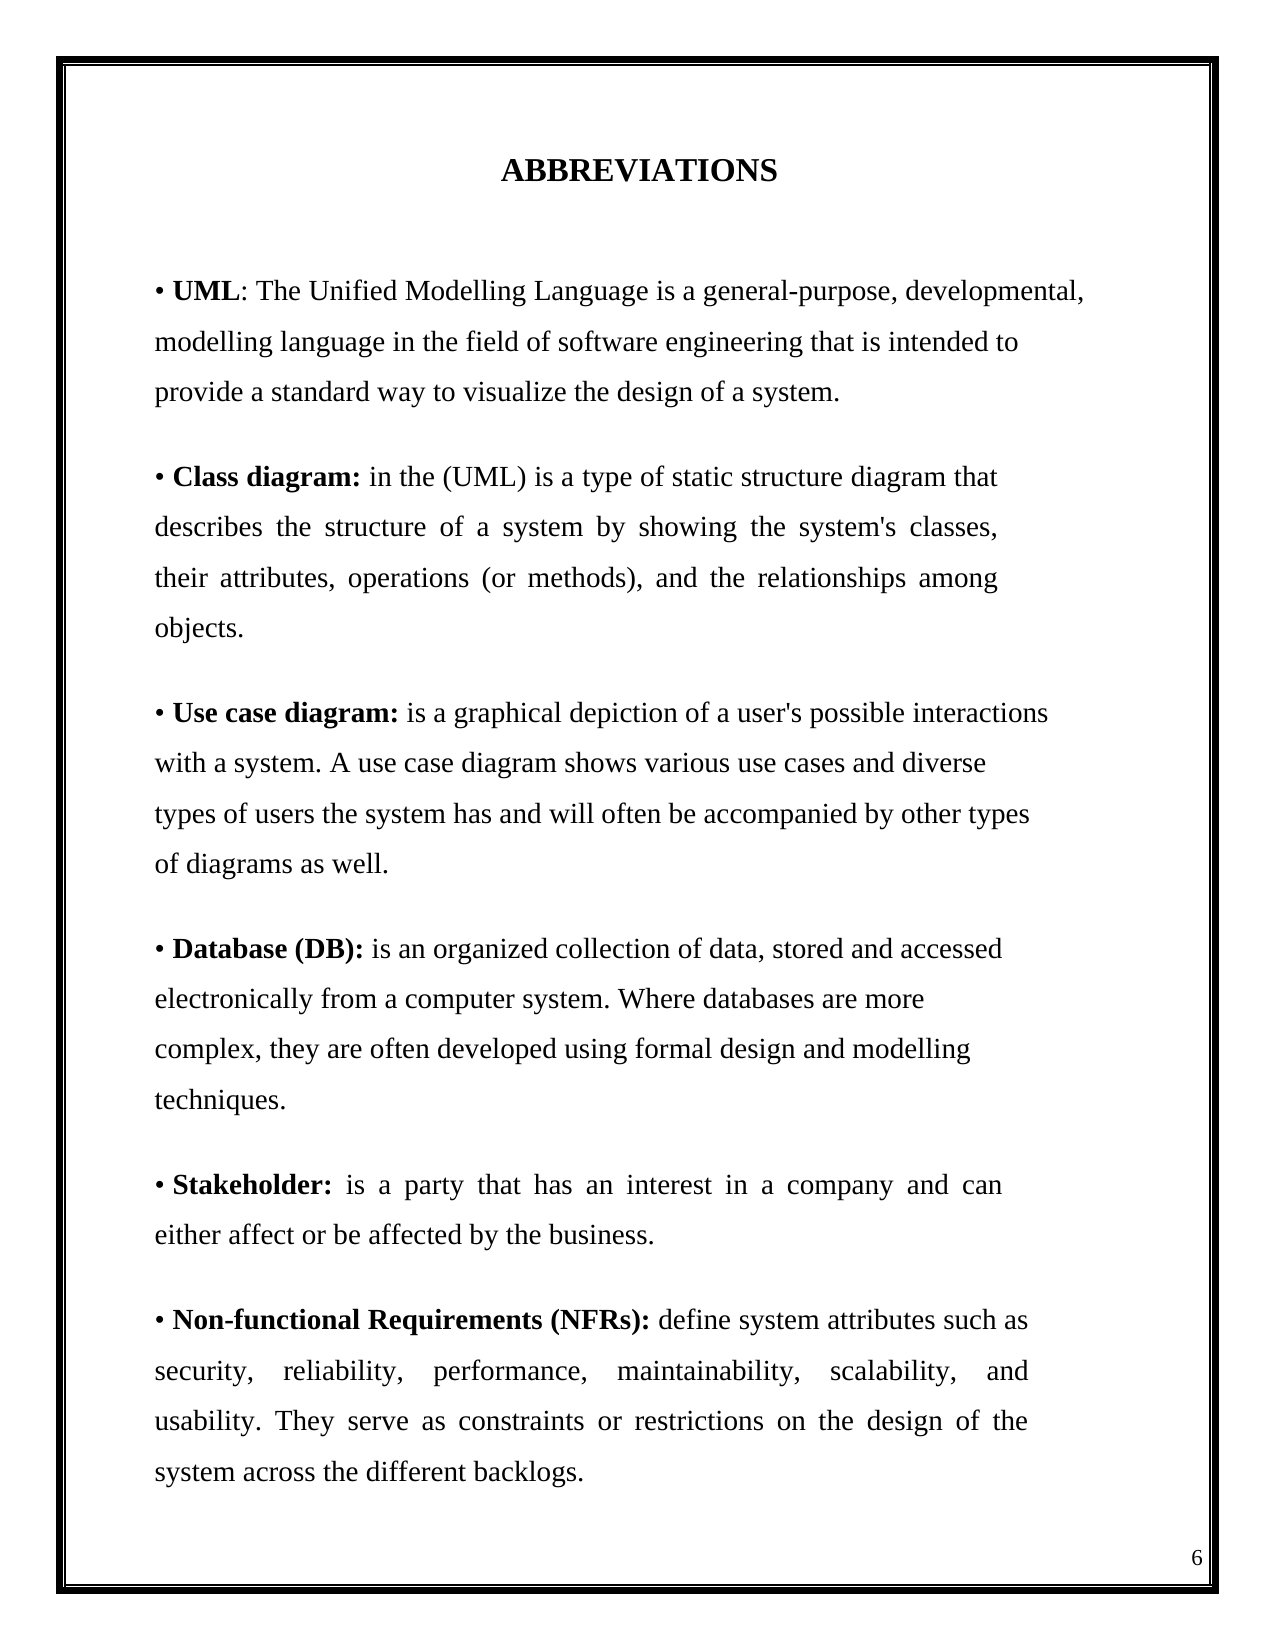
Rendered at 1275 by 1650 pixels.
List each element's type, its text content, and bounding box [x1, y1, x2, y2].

list Non-functional Requirements (NFRs): define system attributes such as security, reliability, performance, maintainability, scalability, and usability. They serve as constraints or restrictions on the design of the system across the different backlogs. [154, 1302, 1028, 1488]
list Class diagram: in the (UML) is a type of static structure diagram that describes the structure of a system by showing the system's classes, their attributes, operations (or methods), and the relationships among objects. [154, 459, 998, 644]
list UML: The Unified Modelling Language is a general-purpose, developmental, modelling language in the field of software engineering that is intended to provide a standard way to visualize the design of a system. [154, 273, 1085, 408]
list Database (DB): is an organized collection of data, stored and accessed electronically from a computer system. Where databases are more complex, they are often developed using formal design and modelling techniques. [154, 931, 1034, 1116]
list Use case diagram: is a graphical depiction of a user's possible interactions with a system. A use case diagram shows various use cases and diverse types of users the system has and will often be accompanied by other types of diagrams as well. [154, 695, 1049, 880]
list Stakeholder: is a party that has an interest in a company and can either affect or be affected by the business. [154, 1167, 1003, 1251]
text ABBREVIATIONS [153, 150, 1126, 188]
